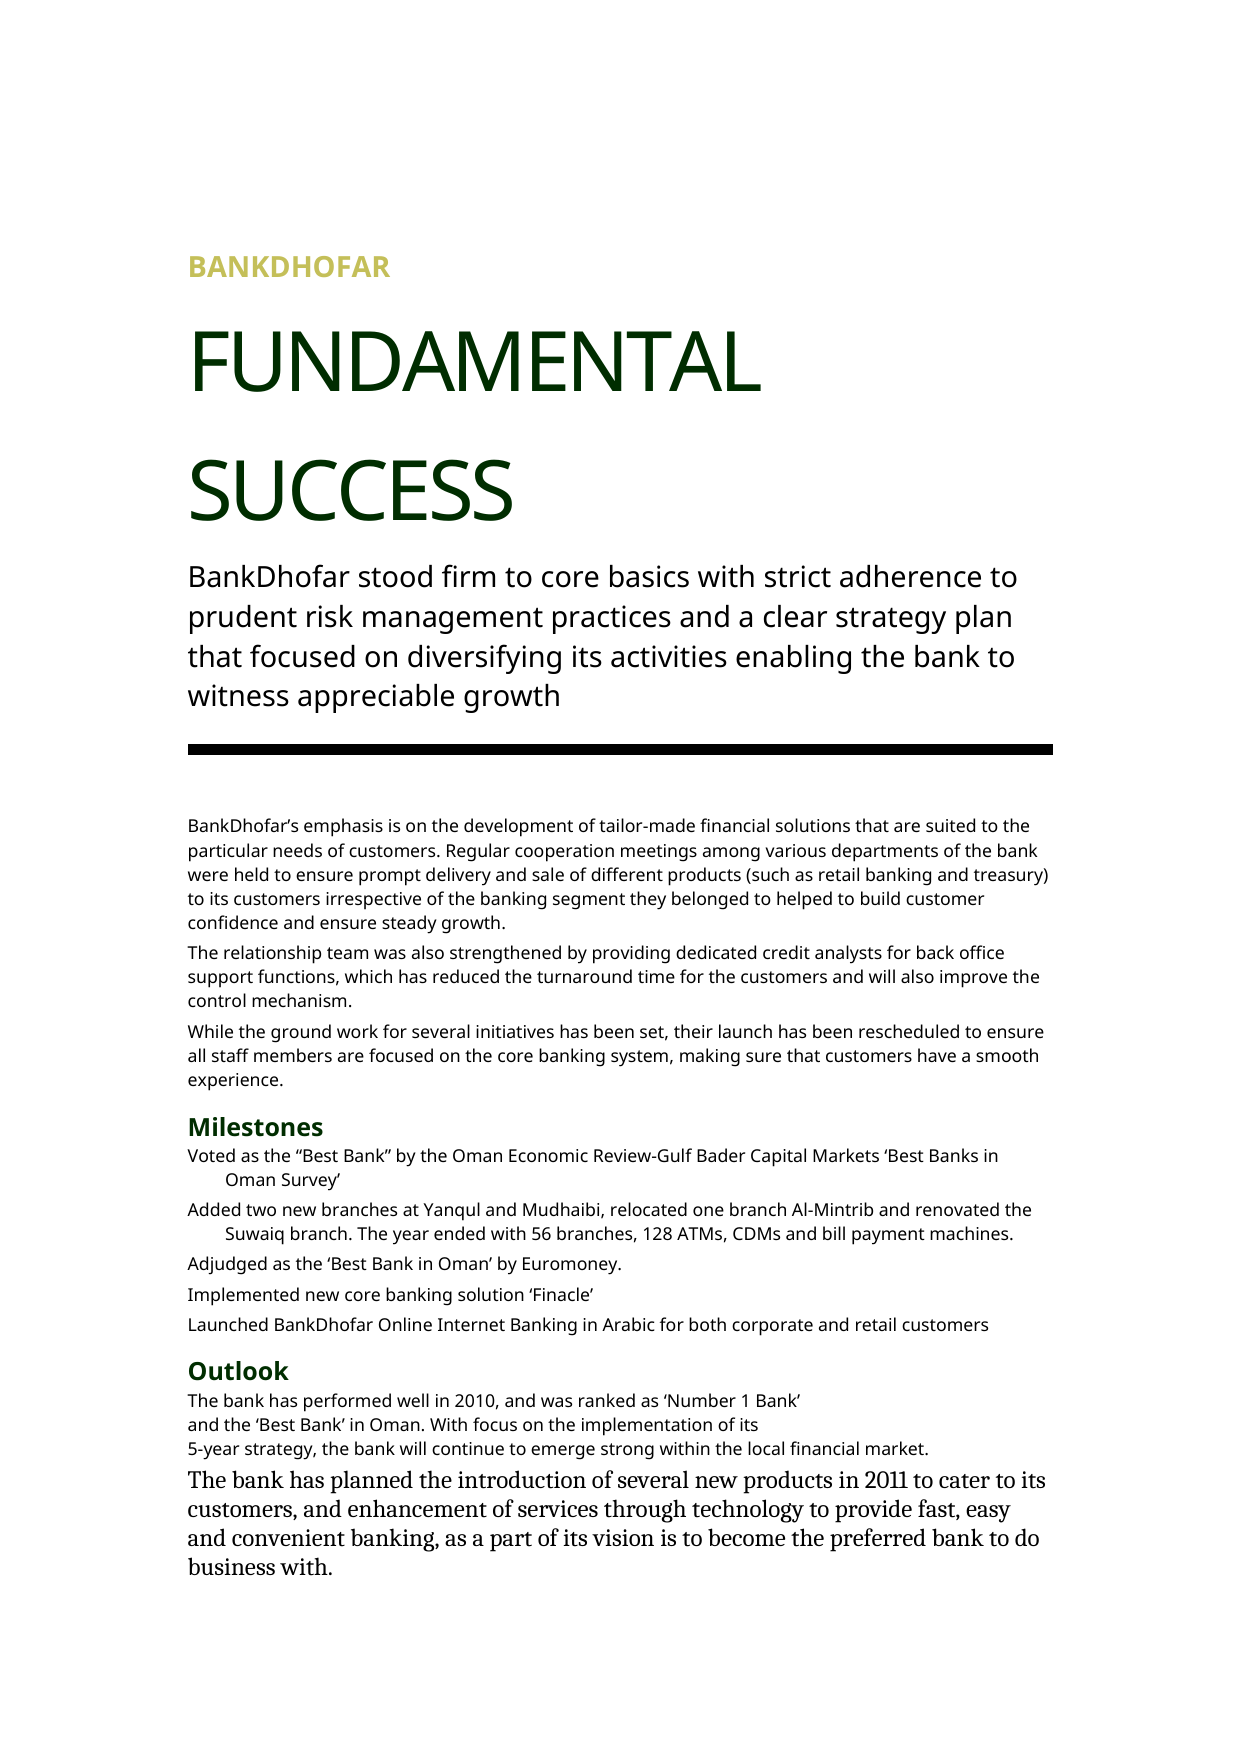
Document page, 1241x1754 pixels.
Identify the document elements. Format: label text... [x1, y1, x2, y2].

text BankDhofar’s emphasis is on the development of tailor-made financial solutions that are suited to the particular needs of customers. Regular cooperation meetings among various departments of the bank were held to ensure prompt delivery and sale of different products (such as retail banking and treasury) to its customers irrespective of the banking segment they belonged to helped to build customer confidence and ensure steady growth. [187, 814, 1053, 935]
text While the ground work for several initiatives has been set, their launch has been rescheduled to ensure all staff members are focused on the core banking system, making sure that customers have a smooth experience. [187, 1019, 1053, 1092]
text The bank has planned the introduction of several new products in 2011 to cater to its customers, and enhancement of services through technology to provide fast, easy and convenient banking, as a part of its vision is to become the preferred bank to do business with. [187, 1466, 1053, 1581]
title Fundamental success [187, 286, 1053, 545]
text BANKDHOFAR [187, 247, 1053, 286]
text Implemented new core banking solution ‘Finacle’ [187, 1282, 1053, 1306]
text Adjudged as the ‘Best Bank in Oman’ by Euromoney. [187, 1252, 1053, 1276]
text Milestones [187, 1109, 1053, 1143]
text The relationship team was also strengthened by providing dedicated credit analysts for back office support functions, which has reduced the turnaround time for the customers and will also improve the control mechanism. [187, 941, 1053, 1013]
text Added two new branches at Yanqul and Mudhaibi, relocated one branch Al-Mintrib and renovated the Suwaiq branch. The year ended with 56 branches, 128 ATMs, CDMs and bill payment machines. [187, 1198, 1053, 1246]
text Outlook [187, 1354, 1053, 1388]
text BankDhofar stood firm to core basics with strict adherence to prudent risk management practices and a clear strategy plan that focused on diversifying its activities enabling the bank to witness appreciable growth [187, 556, 1053, 755]
text The bank has performed well in 2010, and was ranked as ‘Number 1 Bank’ and the ‘Best Bank’ in Oman. With focus on the implementation of its 5-year strategy, the bank will continue to emerge strong within the local financial market. [187, 1388, 1053, 1461]
text Launched BankDhofar Online Internet Banking in Arabic for both corporate and retail customers [187, 1312, 1053, 1336]
text Voted as the “Best Bank” by the Oman Economic Review-Gulf Bader Capital Markets ‘Best Banks in Oman Survey’ [187, 1143, 1053, 1192]
